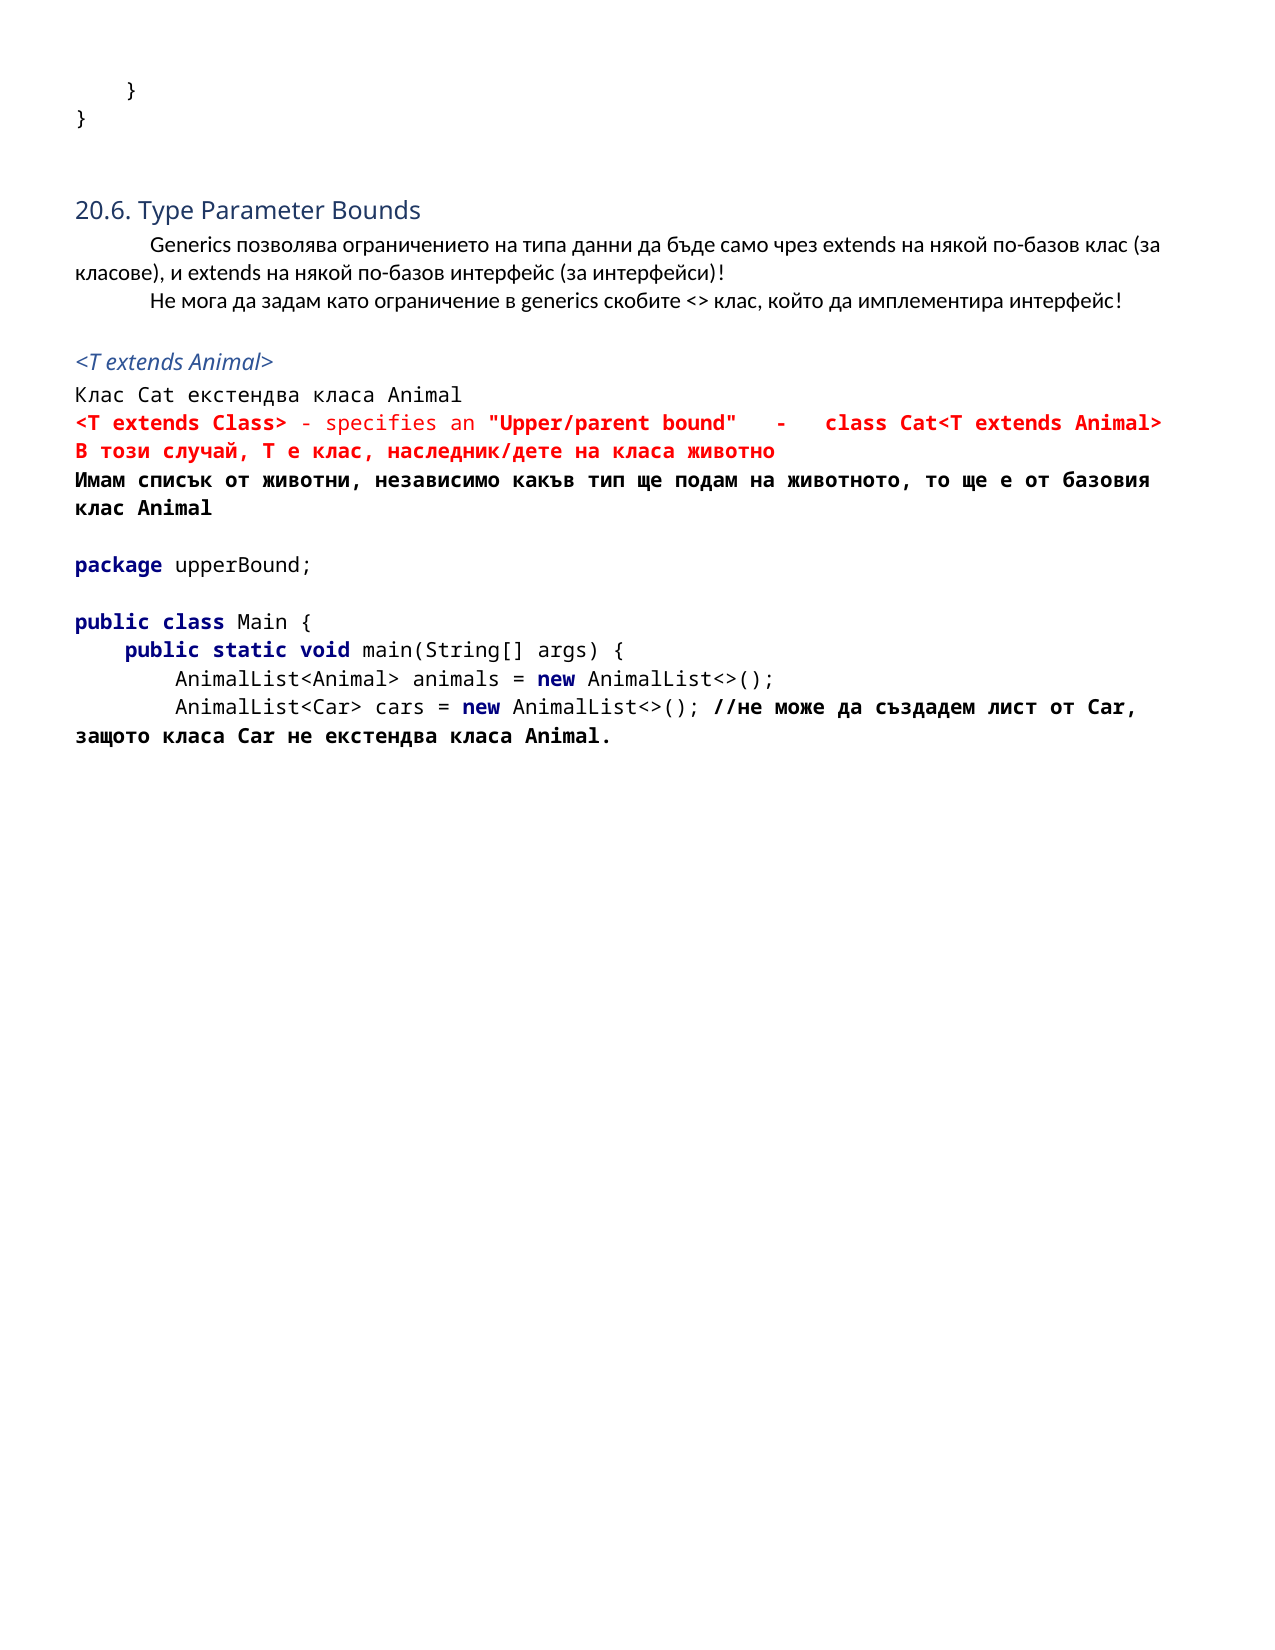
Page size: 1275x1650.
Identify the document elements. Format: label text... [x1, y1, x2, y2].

text Не мога да задам като ограничение в generics скобите <> клас, който да имплементира интерфейс! [75, 286, 1200, 314]
text В този случай, Т е клас, наследник/дете на класа животно [75, 437, 1200, 465]
text <T extends Class> - specifies an "Upper/parent bound" - class Cat<T extends Animal> [75, 408, 1200, 437]
subtitle 20.6. Type Parameter Bounds [75, 193, 1200, 227]
text Клас Cat екстендва класа Animal [75, 380, 1200, 408]
text Generics позволява ограничението на типа данни да бъде само чрез extends на някой по-базов клас (за класове), и extends на някой по-базов интерфейс (за интерфейси)! [75, 230, 1200, 286]
text package upperBound; public class Main { public static void main(String[] args) { AnimalList<Animal> animals = new AnimalList<>(); AnimalList<Car> cars = new AnimalList<>(); //не може да създадем лист от Car, защото класа Car не екстендва класа Animal. [75, 550, 1200, 749]
subtitle <T extends Animal> [75, 346, 1200, 377]
text Имам списък от животни, независимо какъв тип ще подам на животното, то ще е от базовия клас Animal [75, 465, 1200, 522]
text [75, 75, 1200, 132]
